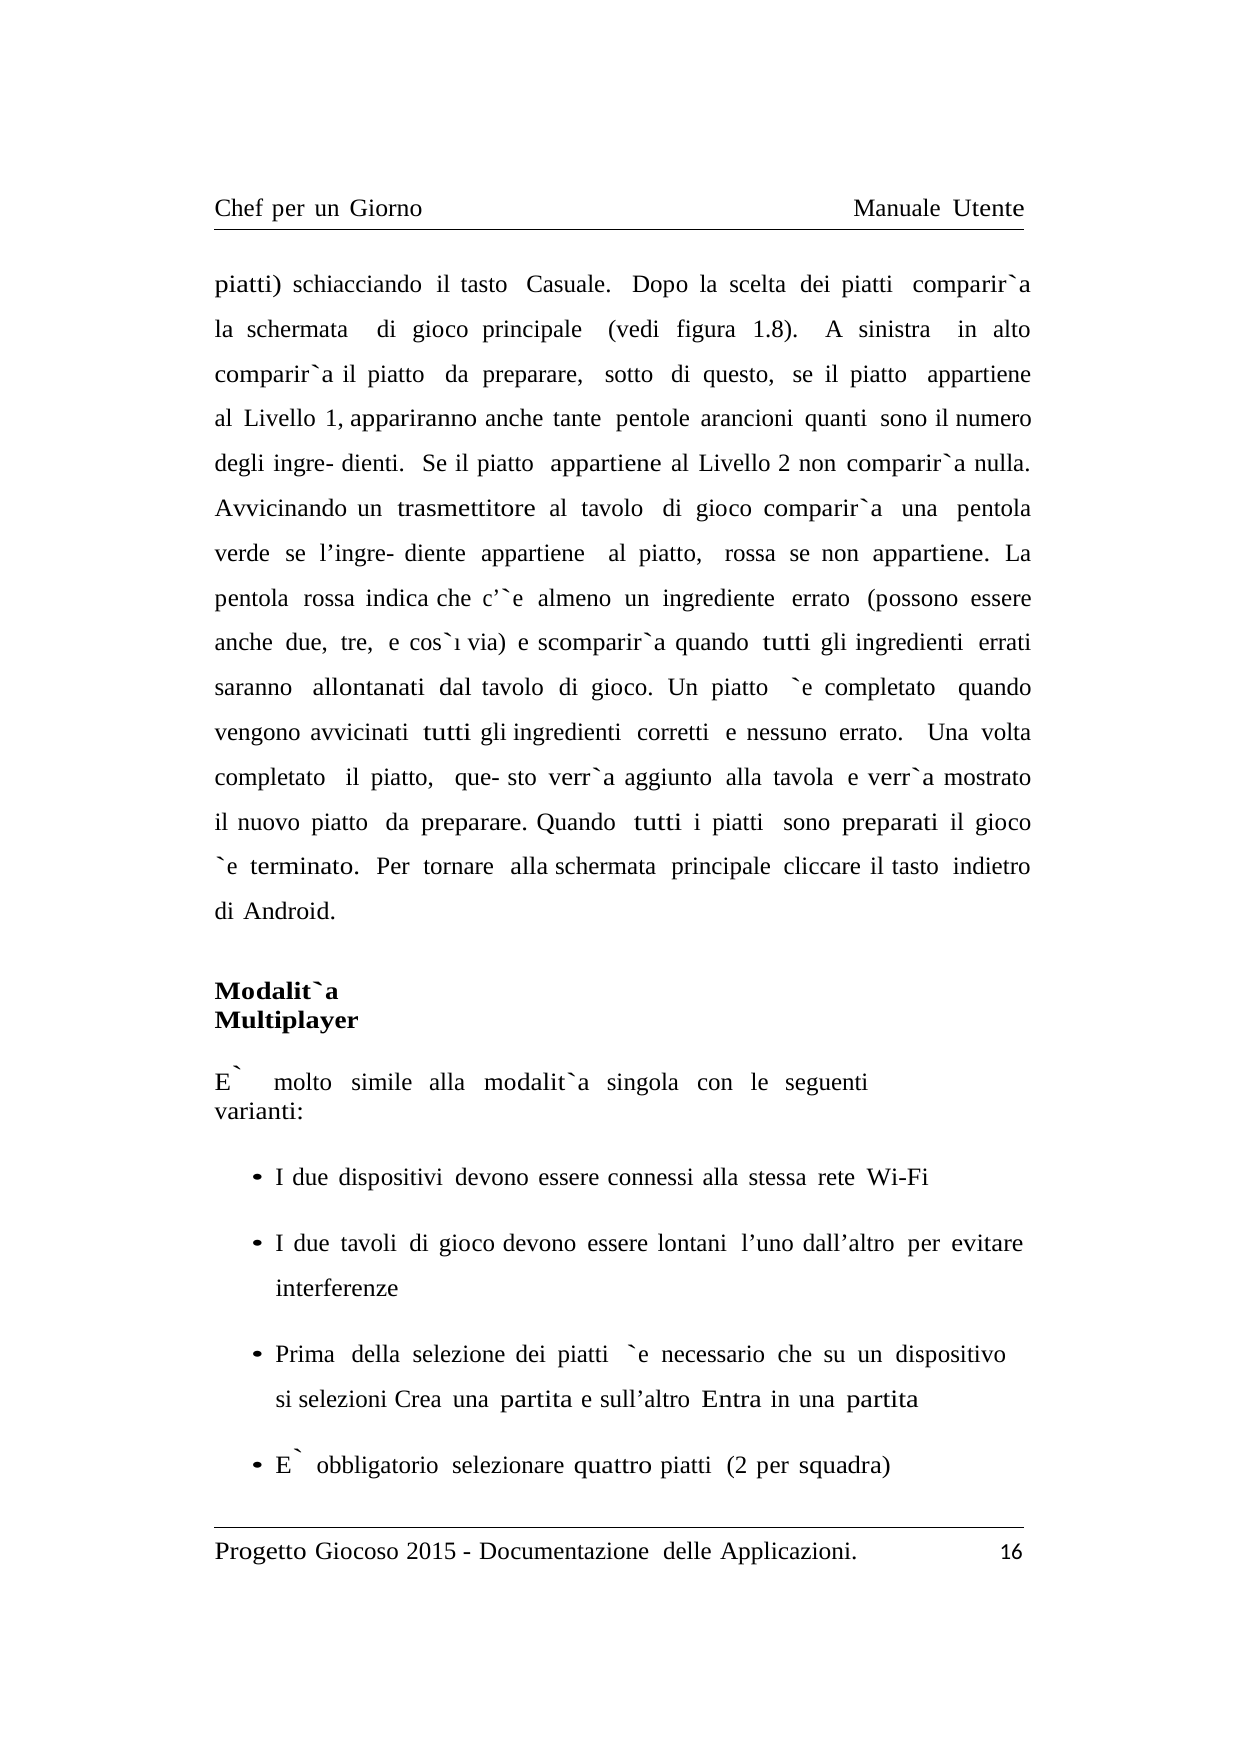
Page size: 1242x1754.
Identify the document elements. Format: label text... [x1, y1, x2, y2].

text Modalit`a Multiplayer [214, 976, 485, 1034]
text • E` obbligatorio selezionare quattro piatti (2 per squadra) [251, 1443, 1069, 1479]
text • I due dispositivi devono essere connessi alla stessa rete Wi-Fi [251, 1162, 1069, 1191]
text E` molto simile alla modalit`a singola con le seguenti varianti: [214, 1060, 868, 1125]
text • I due tavoli di gioco devono essere lontani l’uno dall’altro per evitare interferenze [251, 1228, 1032, 1301]
text • Prima della selezione dei piatti `e necessario che su un dispositivo si selezioni Crea una partita e sull’altro Entra in una partita [251, 1323, 1032, 1412]
text piatti) schiacciando il tasto Casuale. Dopo la scelta dei piatti comparir`a la schermata di gioco principale (vedi figura 1.8). A sinistra in alto comparir`a il piatto da preparare, sotto di questo, se il piatto appartiene al Livello 1, appariranno anche tante pentole arancioni quanti sono il numero degli ingre- dienti. Se il piatto appartiene al Livello 2 non comparir`a nulla. Avvicinando un trasmettitore al tavolo di gioco comparir`a una pentola verde se l’ingre- diente appartiene al piatto, rossa se non appartiene. La pentola rossa indica che c’`e almeno un ingrediente errato (possono essere anche due, tre, e cos`ı via) e scomparir`a quando tutti gli ingredienti errati saranno allontanati dal tavolo di gioco. Un piatto `e completato quando vengono avvicinati tutti gli ingredienti corretti e nessuno errato. Una volta completato il piatto, que- sto verr`a aggiunto alla tavola e verr`a mostrato il nuovo piatto da preparare. Quando tutti i piatti sono preparati il gioco `e terminato. Per tornare alla schermata principale cliccare il tasto indietro di Android. [214, 269, 1032, 925]
